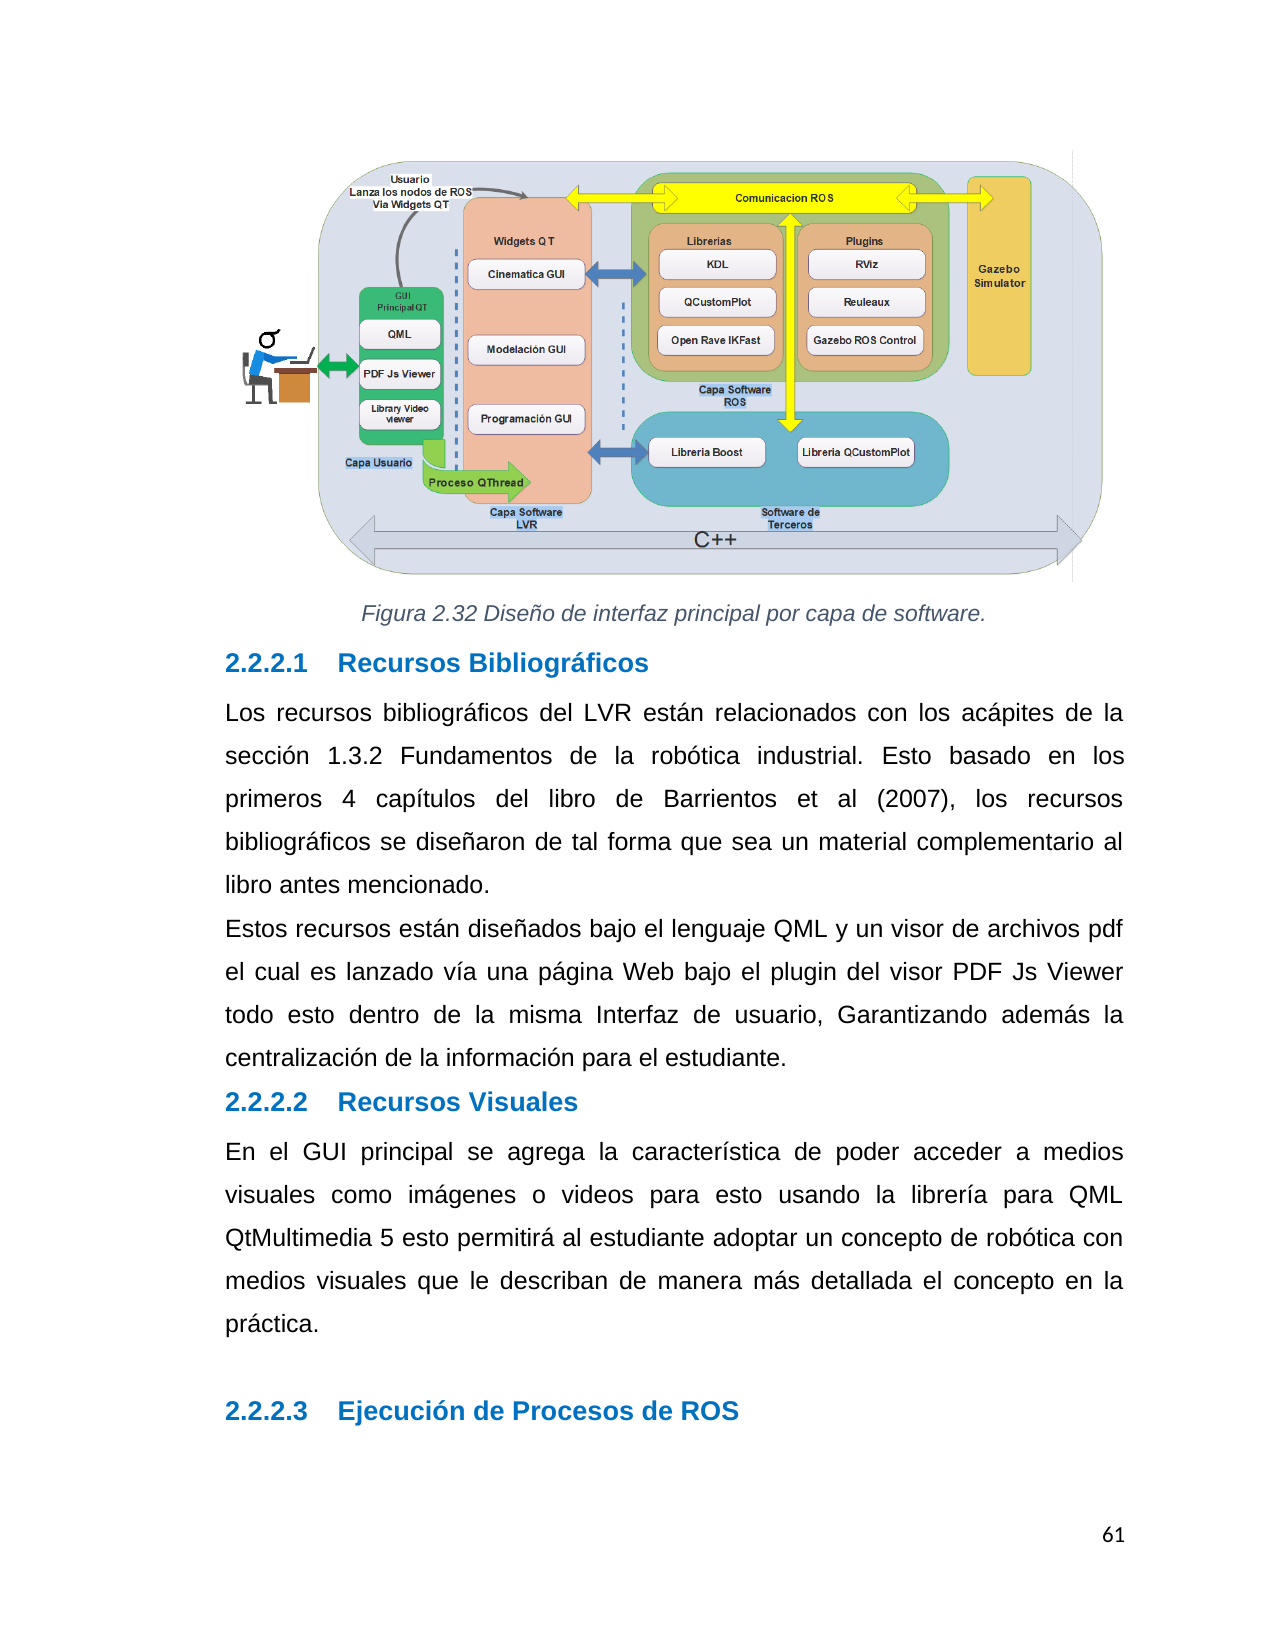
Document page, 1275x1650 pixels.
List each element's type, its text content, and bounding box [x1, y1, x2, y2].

list Recursos Bibliográficos [225, 647, 1125, 679]
text En el GUI principal se agrega la característica de poder acceder a medios visuales como imágenes o videos para esto usando la librería para QML QtMultimedia 5 esto permitirá al estudiante adoptar un concepto de robótica con medios visuales que le describan de manera más detallada el concepto en la práctica. [225, 1136, 1125, 1338]
text Los recursos bibliográficos del LVR están relacionados con los acápites de la sección 1.3.2 Fundamentos de la robótica industrial. Esto basado en los primeros 4 capítulos del libro de Barrientos et al (2007), los recursos bibliográficos se diseñaron de tal forma que sea un material complementario al libro antes mencionado. [225, 698, 1125, 899]
text Estos recursos están diseñados bajo el lenguaje QML y un visor de archivos pdf el cual es lanzado vía una página Web bajo el plugin del visor PDF Js Viewer todo esto dentro de la misma Interfaz de usuario, Garantizando además la centralización de la información para el estudiante. [225, 913, 1125, 1072]
text Figura 2.32 Diseño de interfaz principal por capa de software. [225, 600, 1125, 627]
list Recursos Visuales [225, 1086, 1125, 1117]
picture [242, 150, 1108, 582]
list Ejecución de Procesos de ROS [225, 1395, 1125, 1426]
